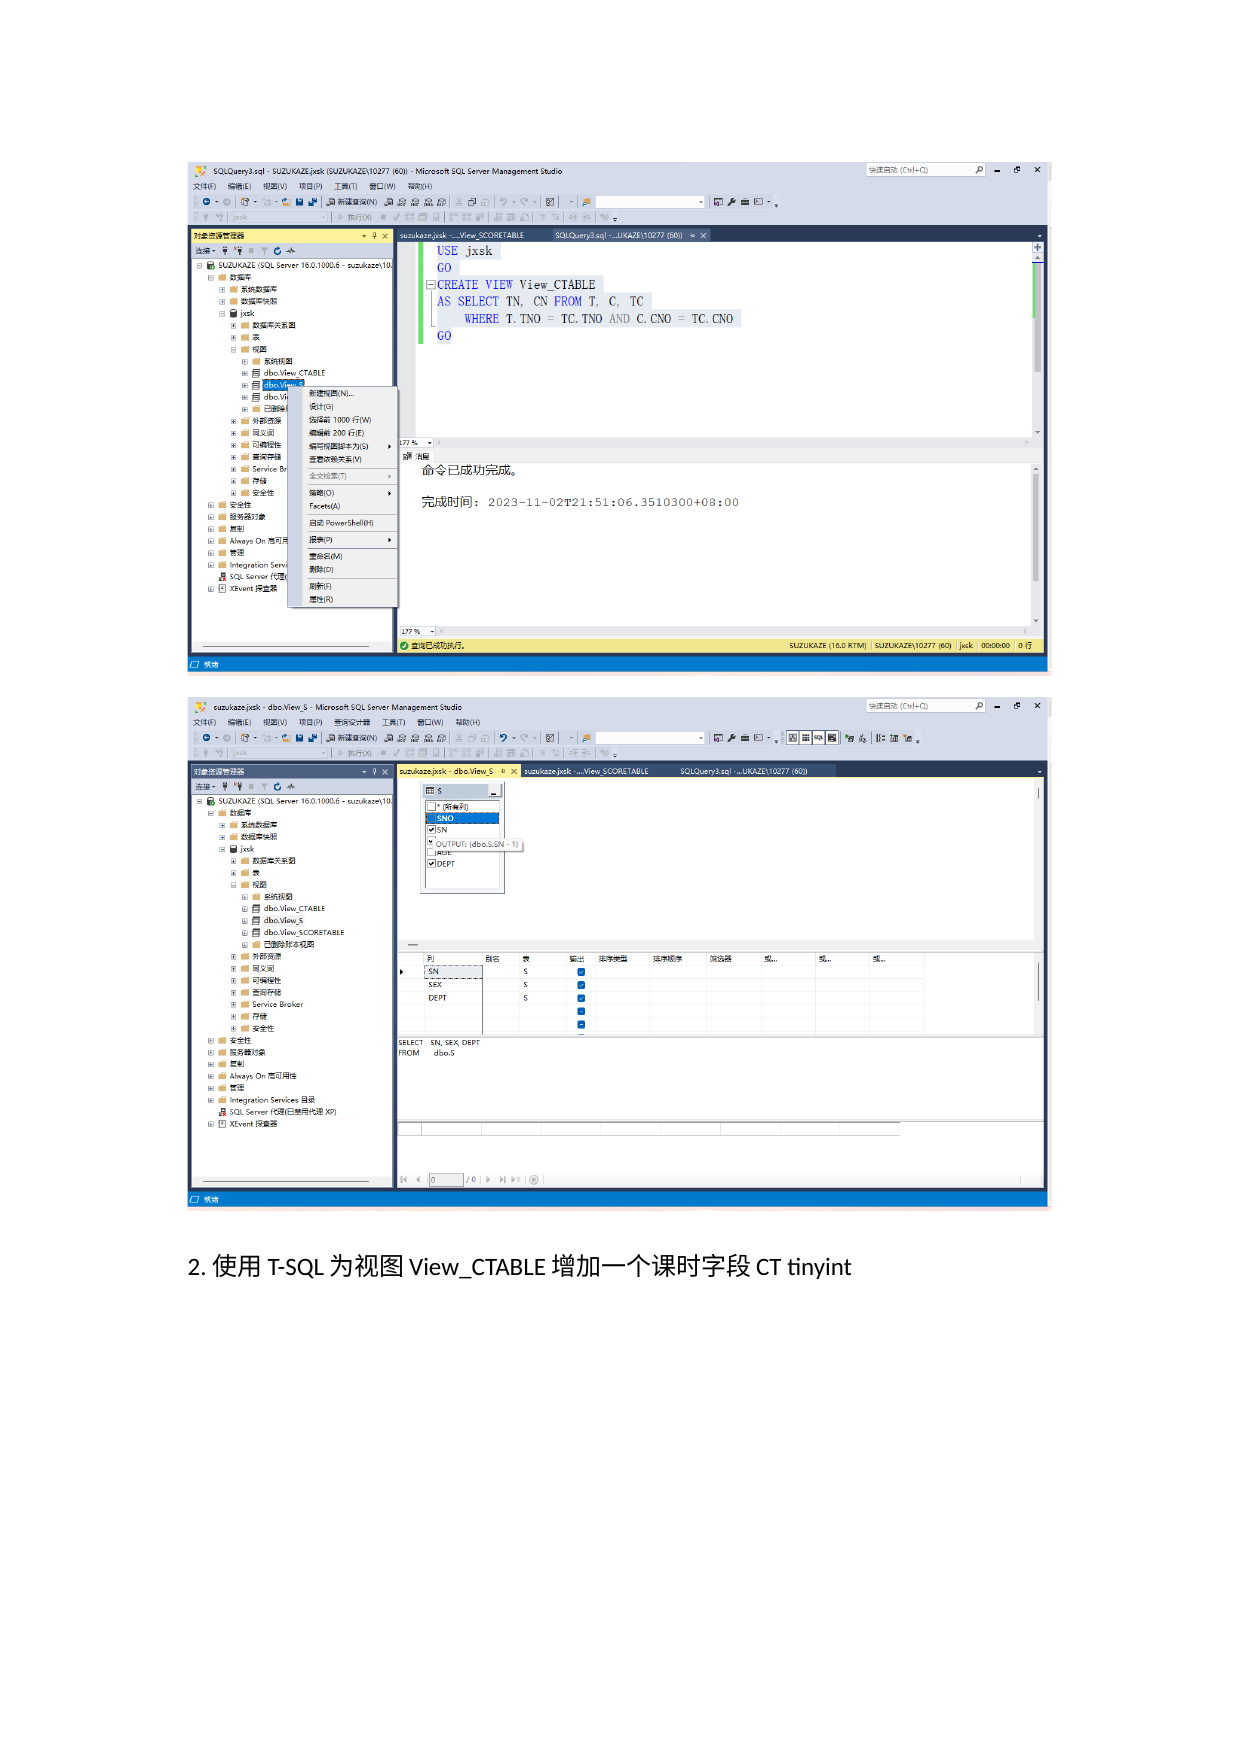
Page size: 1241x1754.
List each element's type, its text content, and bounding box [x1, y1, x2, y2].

picture [187, 697, 1052, 1211]
picture [187, 162, 1052, 676]
list 使用T-SQL为视图View_CTABLE增加一个课时字段CT tinyint [187, 1232, 1053, 1297]
